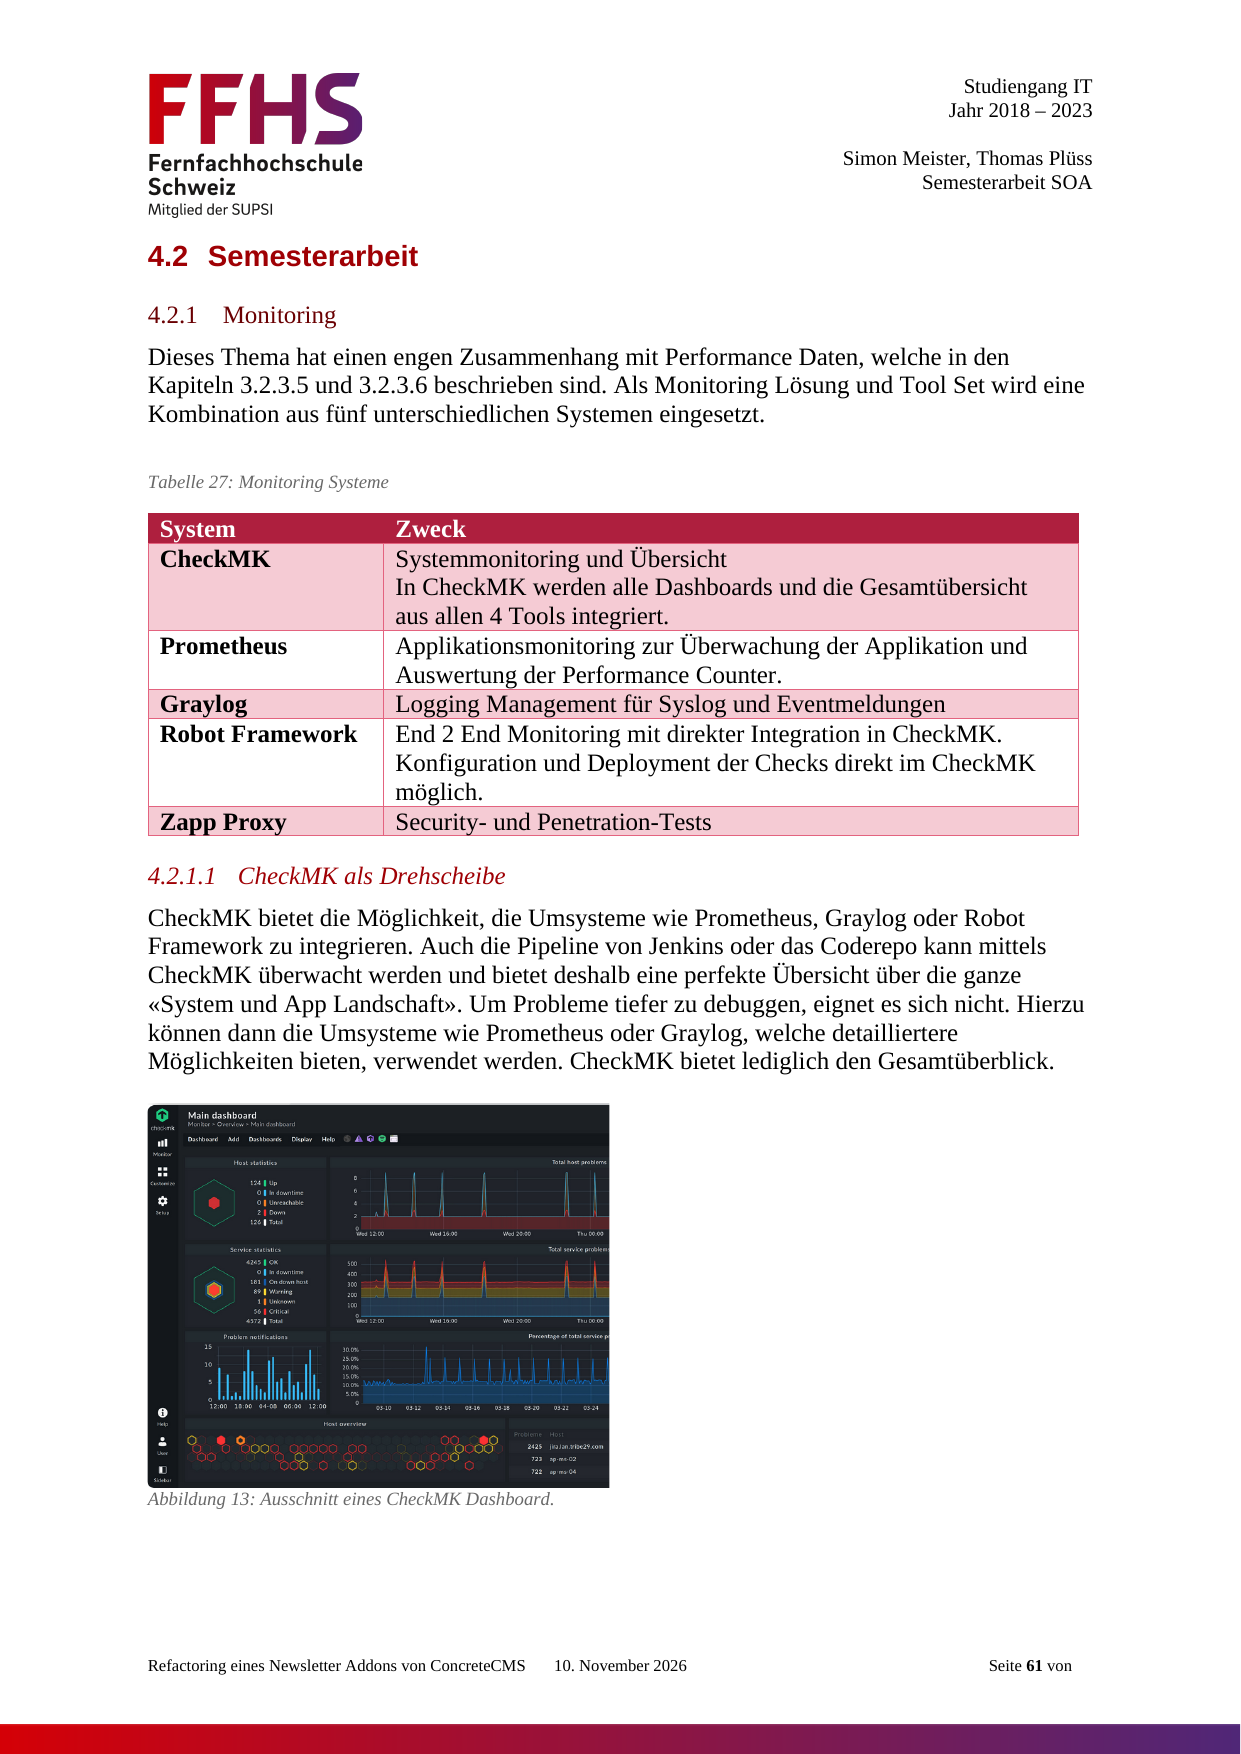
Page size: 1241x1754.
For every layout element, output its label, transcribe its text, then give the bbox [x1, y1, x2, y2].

table_cell Graylog [149, 690, 383, 718]
table_cell Security- und Penetration-Tests [384, 807, 1078, 835]
table_cell Applikationsmonitoring zur Überwachung der Applikation und Auswertung der Performance Counter. [384, 631, 1078, 688]
table_cell Zapp Proxy [149, 807, 383, 835]
text CheckMK bietet die Möglichkeit, die Umsysteme wie Prometheus, Graylog oder Robot Framework zu integrieren. Auch die Pipeline von Jenkins oder das Coderepo kann mittels CheckMK überwacht werden und bietet deshalb eine perfekte Übersicht über die ganze «System und App Landschaft». Um Probleme tiefer zu debuggen, eignet es sich nicht. Hierzu können dann die Umsysteme wie Prometheus oder Graylog, welche detailliertere Möglichkeiten bieten, verwendet werden. CheckMK bietet lediglich den Gesamtüberblick. [148, 903, 1092, 1075]
picture [0, 1724, 1241, 1754]
subtitle Monitoring [148, 301, 1092, 329]
table_cell CheckMK [149, 544, 383, 630]
subtitle CheckMK als Drehscheibe [148, 861, 1092, 890]
picture [147, 1103, 610, 1488]
picture [148, 73, 363, 218]
text Tabelle 27: Monitoring Systeme [148, 471, 1092, 492]
text Dieses Thema hat einen engen Zusammenhang mit Performance Daten, welche in den Kapiteln 3.2.3.5 und 3.2.3.6 beschrieben sind. Als Monitoring Lösung und Tool Set wird eine Kombination aus fünf unterschiedlichen Systemen eingesetzt. [148, 342, 1092, 428]
table_cell End 2 End Monitoring mit direkter Integration in CheckMK. Konfiguration und Deployment der Checks direkt im CheckMK möglich. [384, 719, 1078, 806]
table_cell Logging Management für Syslog und Eventmeldungen [384, 690, 1078, 718]
table_cell Prometheus [149, 631, 383, 688]
text Abbildung 13: Ausschnitt eines CheckMK Dashboard. [148, 1488, 1092, 1509]
subtitle Semesterarbeit [148, 239, 1092, 273]
table_header Zweck [384, 514, 1078, 543]
table_cell Systemmonitoring und Übersicht In CheckMK werden alle Dashboards und die Gesamtübersicht aus allen 4 Tools integriert. [384, 544, 1078, 630]
table_cell Robot Framework [149, 719, 383, 806]
table_header System [149, 514, 383, 543]
